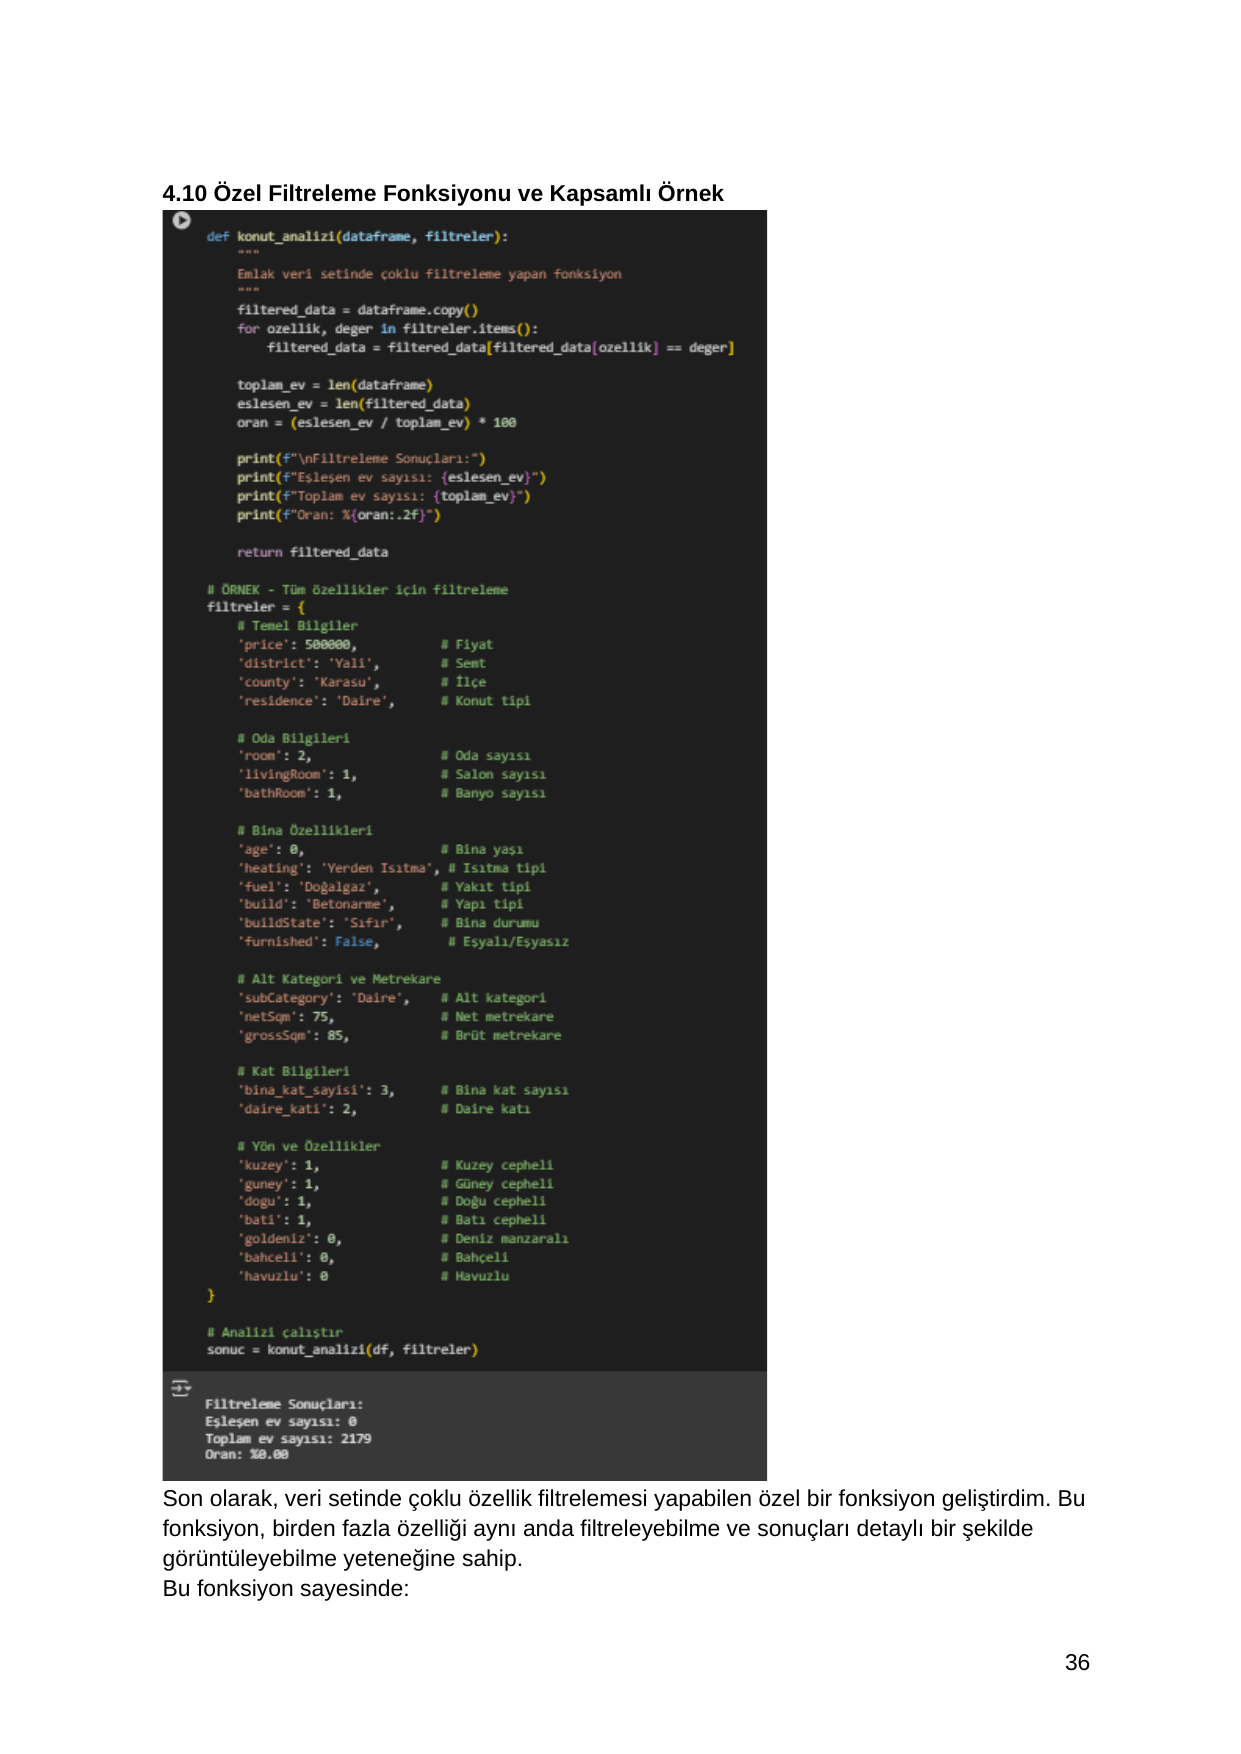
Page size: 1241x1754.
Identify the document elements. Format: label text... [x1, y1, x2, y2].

text Bu fonksiyon sayesinde: [162, 1575, 1090, 1602]
subtitle 4.10 Özel Filtreleme Fonksiyonu ve Kapsamlı Örnek [162, 180, 1090, 207]
picture [162, 210, 768, 1481]
text Son olarak, veri setinde çoklu özellik filtrelemesi yapabilen özel bir fonksiyon geliştirdim. Bu fonksiyon, birden fazla özelliği aynı anda filtreleyebilme ve sonuçları detaylı bir şekilde görüntüleyebilme yeteneğine sahip. [162, 1484, 1090, 1571]
